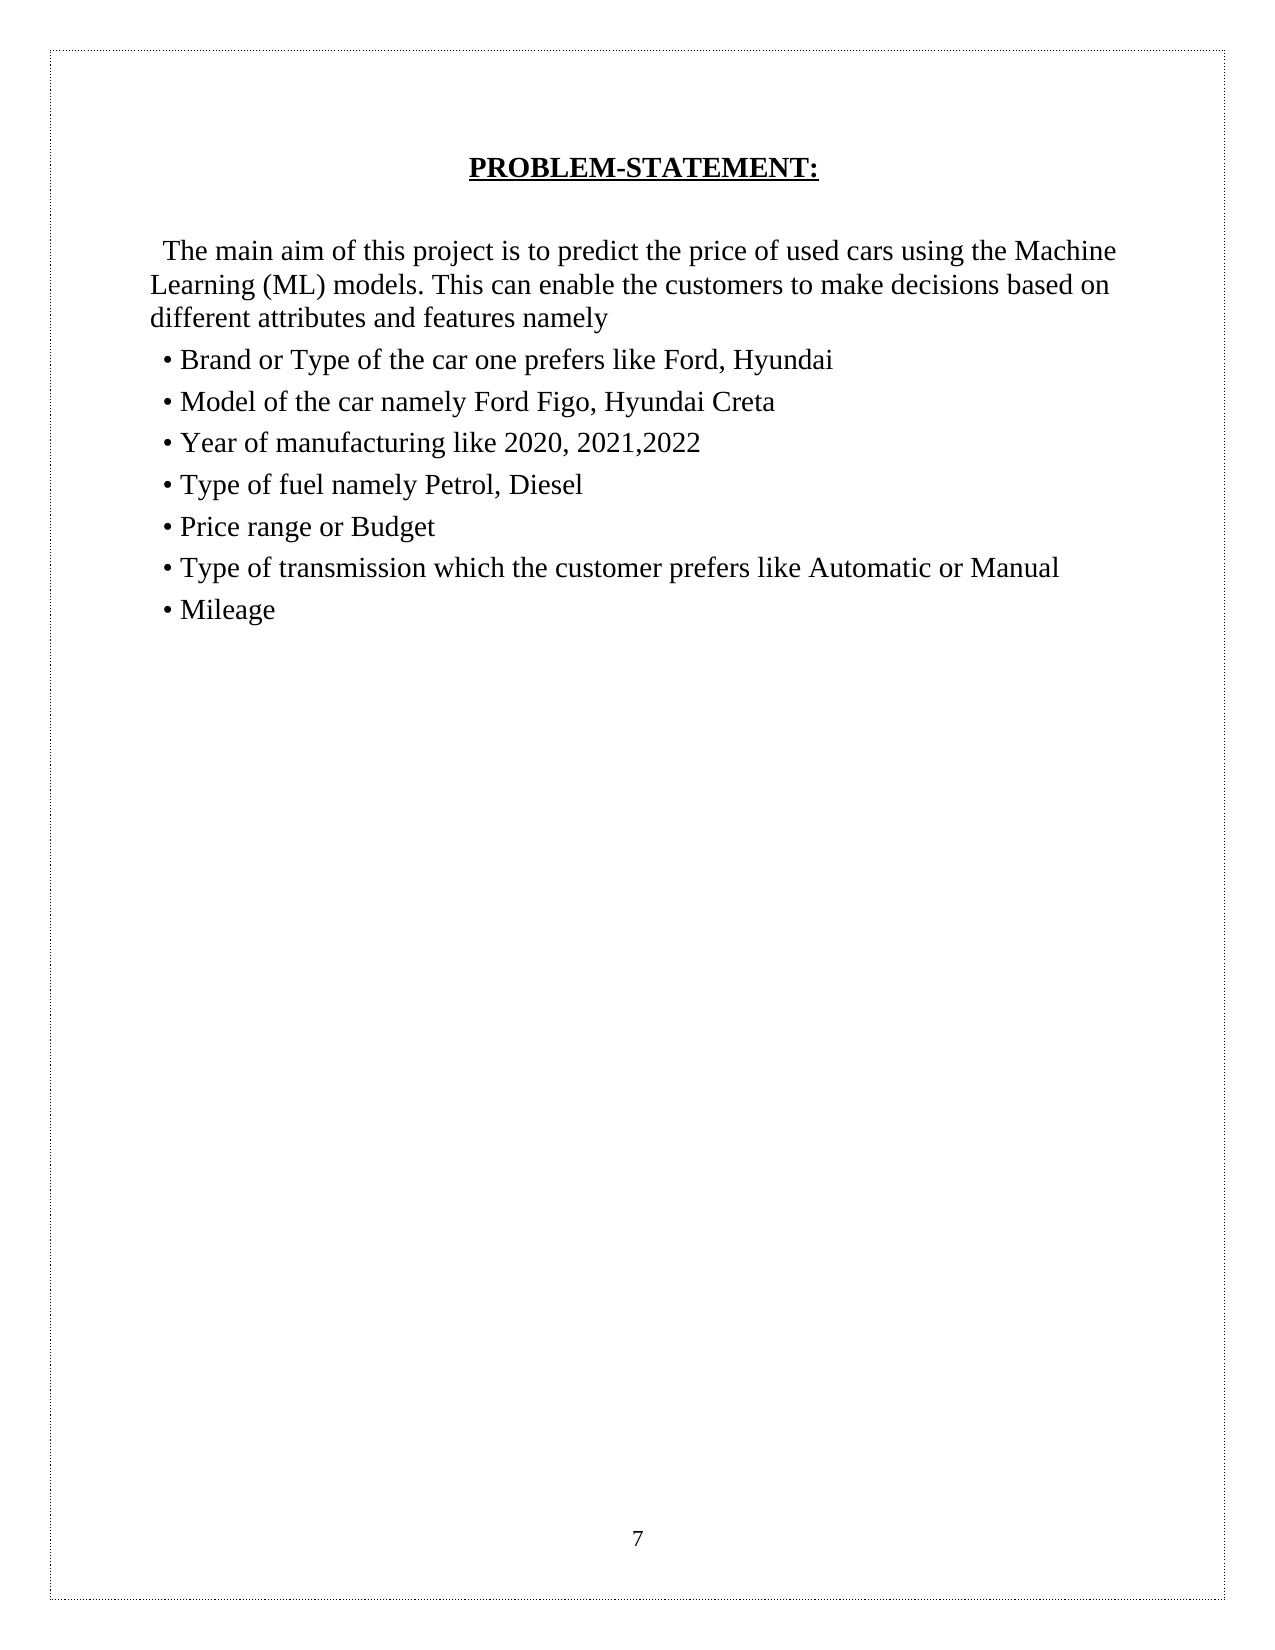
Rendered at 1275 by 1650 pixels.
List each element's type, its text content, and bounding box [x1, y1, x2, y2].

text • Type of fuel namely Petrol, Diesel [150, 467, 1125, 501]
text • Brand or Type of the car one prefers like Ford, Hyundai [150, 342, 1125, 376]
text • Type of transmission which the customer prefers like Automatic or Manual [150, 550, 1125, 584]
text PROBLEM-STATEMENT: [150, 150, 1125, 183]
text • Price range or Budget [150, 509, 1125, 542]
text • Year of manufacturing like 2020, 2021,2022 [150, 425, 1125, 459]
text The main aim of this project is to predict the price of used cars using the Machine Learning (ML) models. This can enable the customers to make decisions based on different attributes and features namely [150, 233, 1125, 334]
text • Model of the car namely Ford Figo, Hyundai Creta [150, 384, 1125, 417]
text • Mileage [150, 592, 1125, 626]
